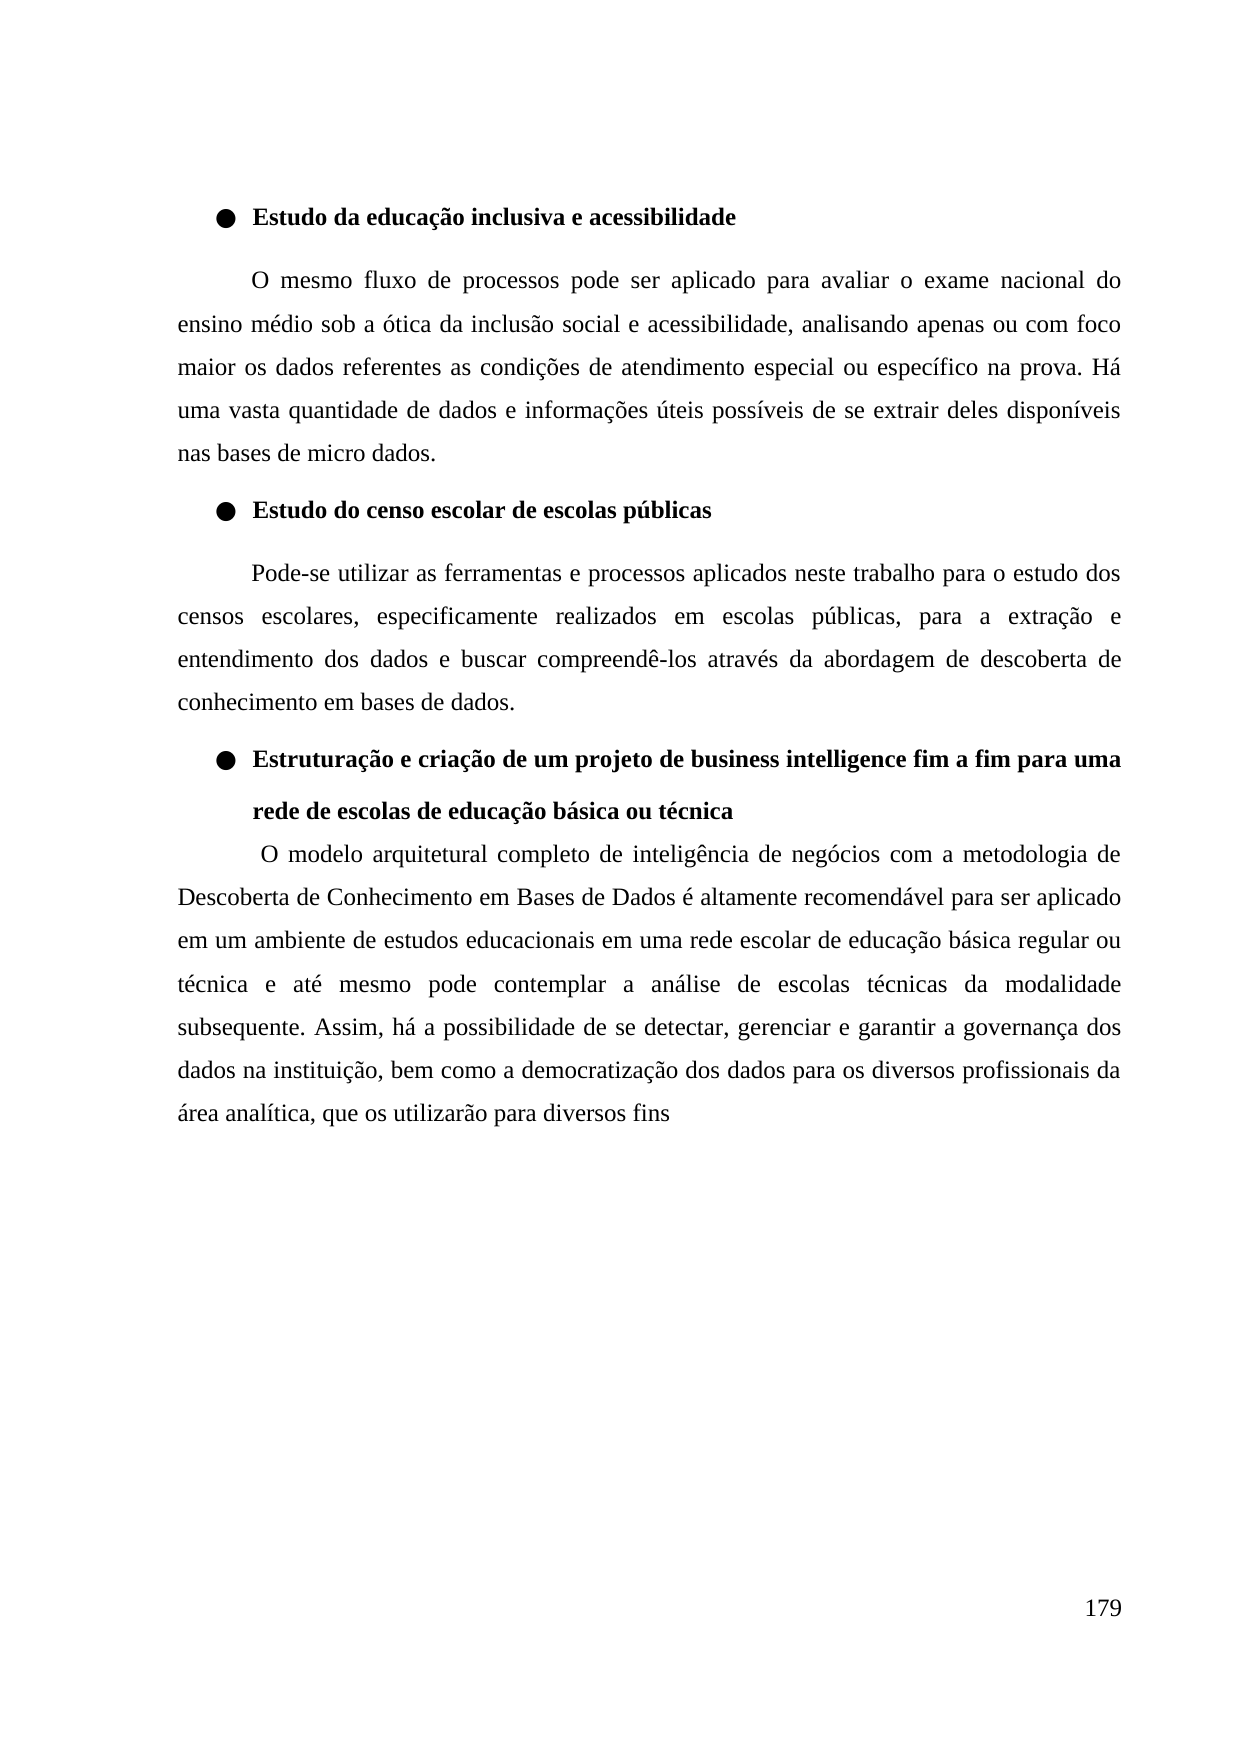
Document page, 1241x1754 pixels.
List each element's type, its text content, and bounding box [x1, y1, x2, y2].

text O modelo arquitetural completo de inteligência de negócios com a metodologia de Descoberta de Conhecimento em Bases de Dados é altamente recomendável para ser aplicado em um ambiente de estudos educacionais em uma rede escolar de educação básica regular ou técnica e até mesmo pode contemplar a análise de escolas técnicas da modalidade subsequente. Assim, há a possibilidade de se detectar, gerenciar e garantir a governança dos dados na instituição, bem como a democratização dos dados para os diversos profissionais da área analítica, que os utilizarão para diversos fins [177, 839, 1122, 1127]
list Estudo da educação inclusiva e acessibilidade [215, 189, 1122, 240]
list Estudo do censo escolar de escolas públicas [215, 481, 1122, 532]
text O mesmo fluxo de processos pode ser aplicado para avaliar o exame nacional do ensino médio sob a ótica da inclusão social e acessibilidade, analisando apenas ou com foco maior os dados referentes as condições de atendimento especial ou específico na prova. Há uma vasta quantidade de dados e informações úteis possíveis de se extrair deles disponíveis nas bases de micro dados. [177, 266, 1122, 467]
list Estruturação e criação de um projeto de business intelligence fim a fim para uma rede de escolas de educação básica ou técnica [215, 731, 1122, 825]
text Pode-se utilizar as ferramentas e processos aplicados neste trabalho para o estudo dos censos escolares, especificamente realizados em escolas públicas, para a extração e entendimento dos dados e buscar compreendê-los através da abordagem de descoberta de conhecimento em bases de dados. [177, 558, 1122, 716]
